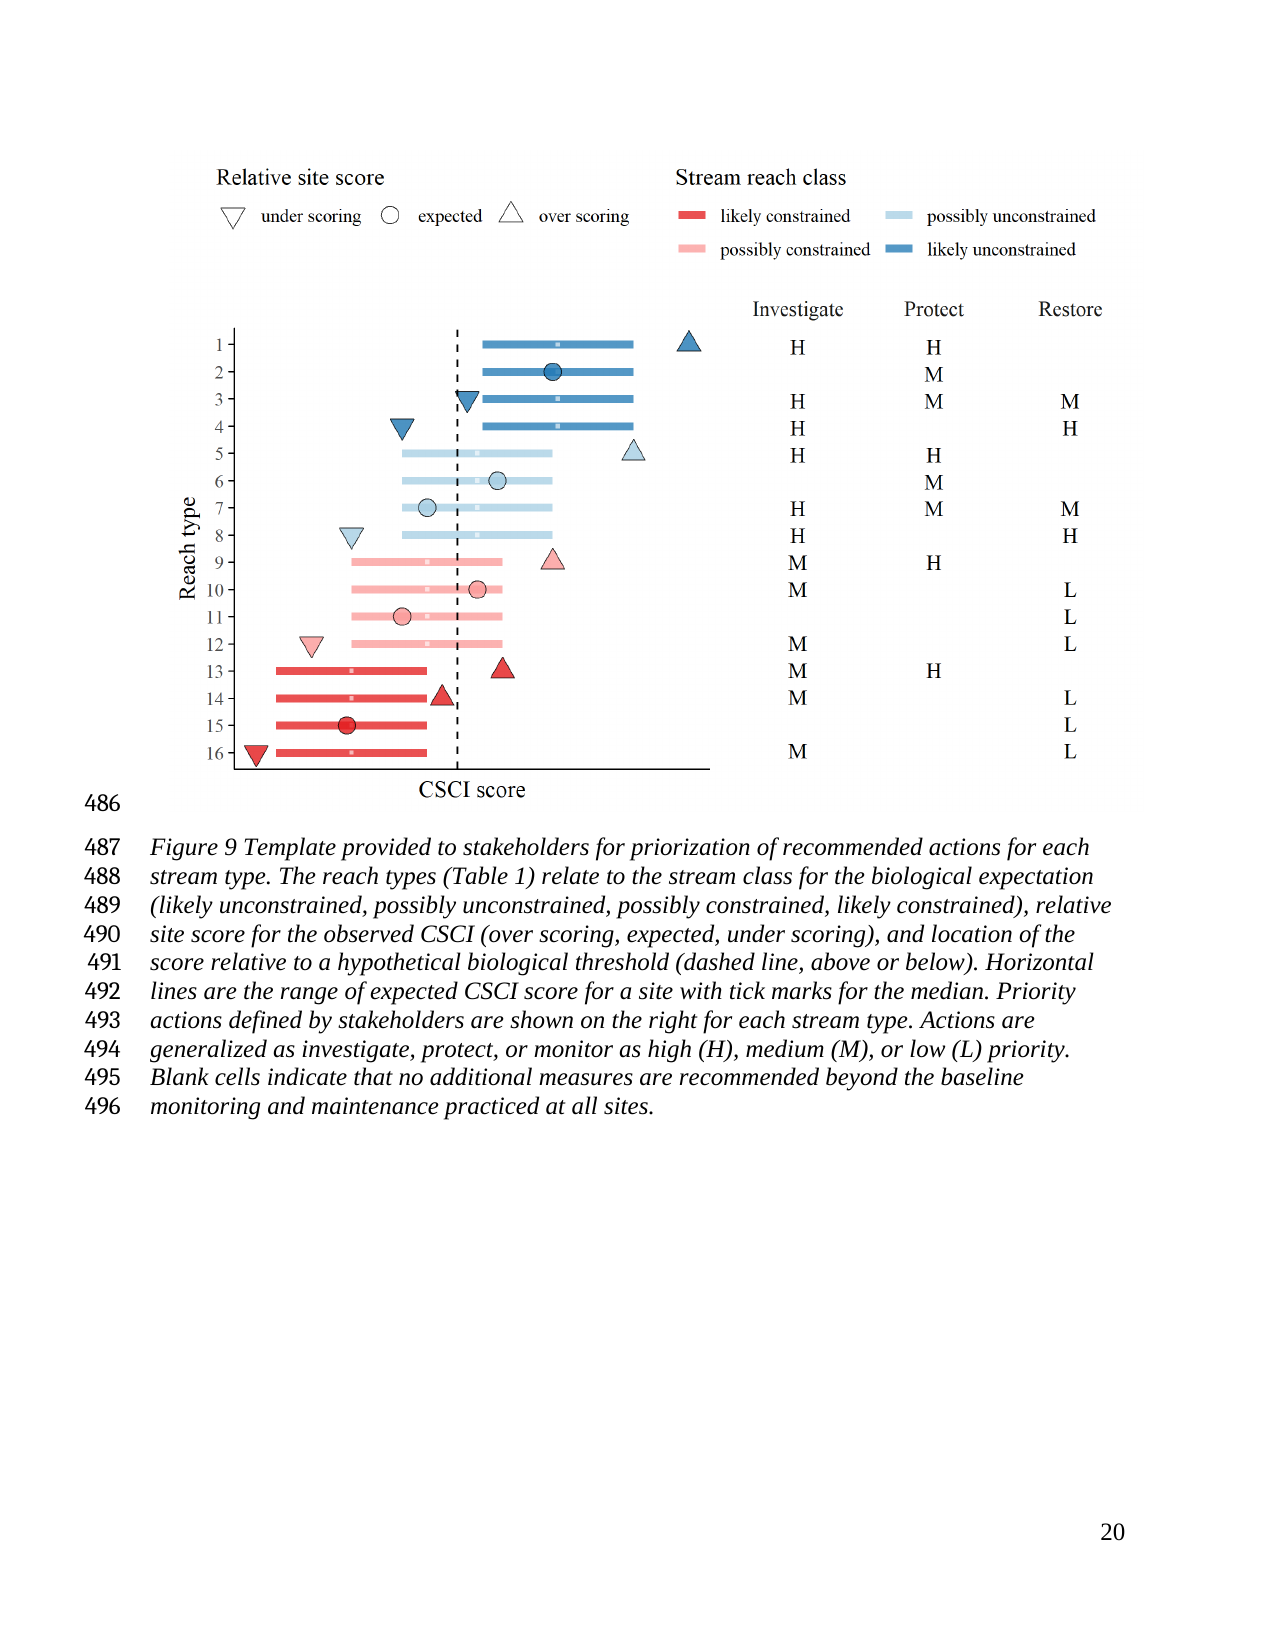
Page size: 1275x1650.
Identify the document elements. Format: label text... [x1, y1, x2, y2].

picture [168, 150, 1144, 812]
text Figure 9 Template provided to stakeholders for priorization of recommended actions for each stream type. The reach types (Table 1) relate to the stream class for the biological expectation (likely unconstrained, possibly unconstrained, possibly constrained, likely constrained), relative site score for the observed CSCI (over scoring, expected, under scoring), and location of the score relative to a hypothetical biological threshold (dashed line, above or below). Horizontal lines are the range of expected CSCI score for a site with tick marks for the median. Priority actions defined by stakeholders are shown on the right for each stream type. Actions are generalized as investigate, protect, or monitor as high (H), medium (M), or low (L) priority. Blank cells indicate that no additional measures are recommended beyond the baseline monitoring and maintenance practiced at all sites. [150, 832, 1125, 1120]
